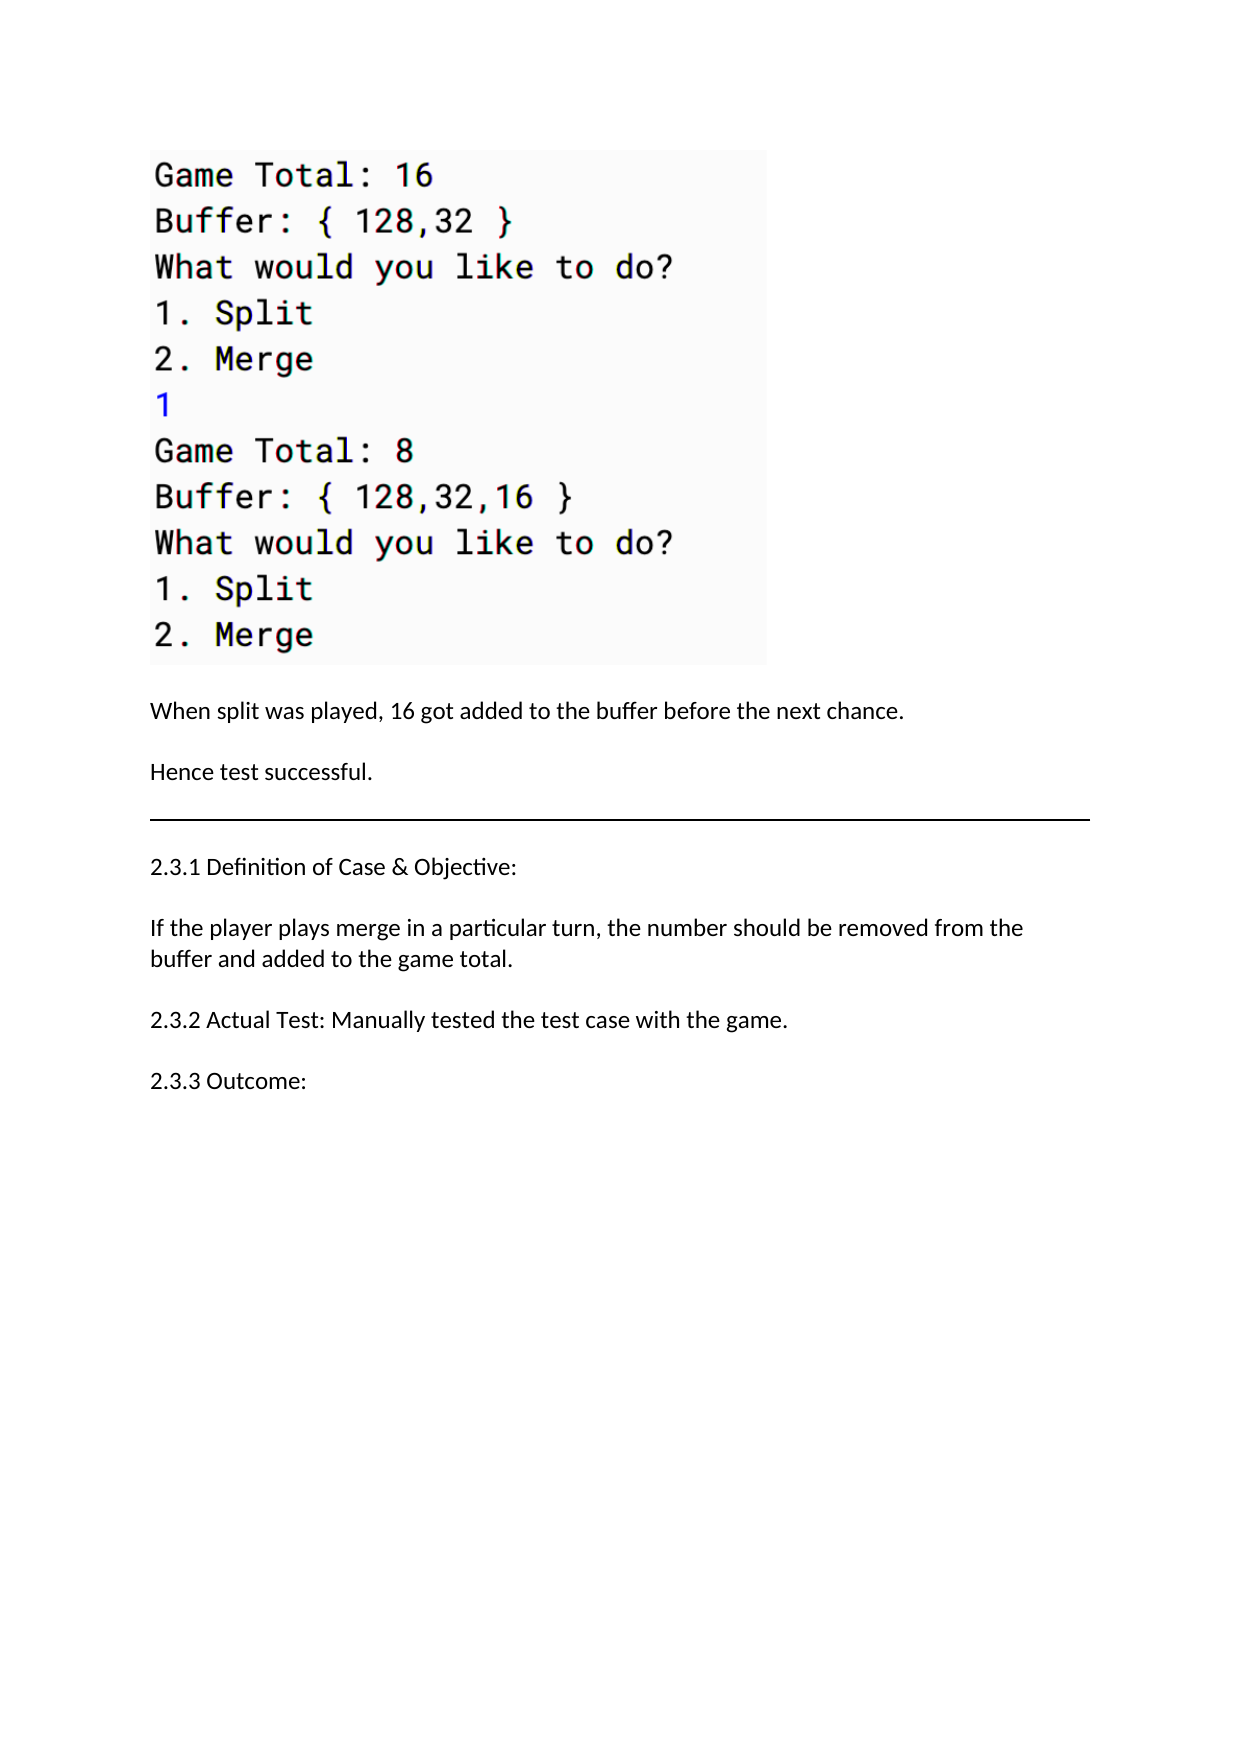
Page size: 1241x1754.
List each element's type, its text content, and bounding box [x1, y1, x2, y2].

text When split was played, 16 got added to the buffer before the next chance. [150, 695, 1090, 726]
text 2.3.2 Actual Test: Manually tested the test case with the game. [150, 1004, 1090, 1034]
text 2.3.1 Definition of Case & Objective: [150, 851, 1090, 882]
text If the player plays merge in a particular turn, the number should be removed from the buffer and added to the game total. [150, 912, 1090, 973]
picture [150, 150, 767, 665]
text Hence test successful. [150, 756, 1090, 787]
text 2.3.3 Outcome: [150, 1065, 1090, 1096]
